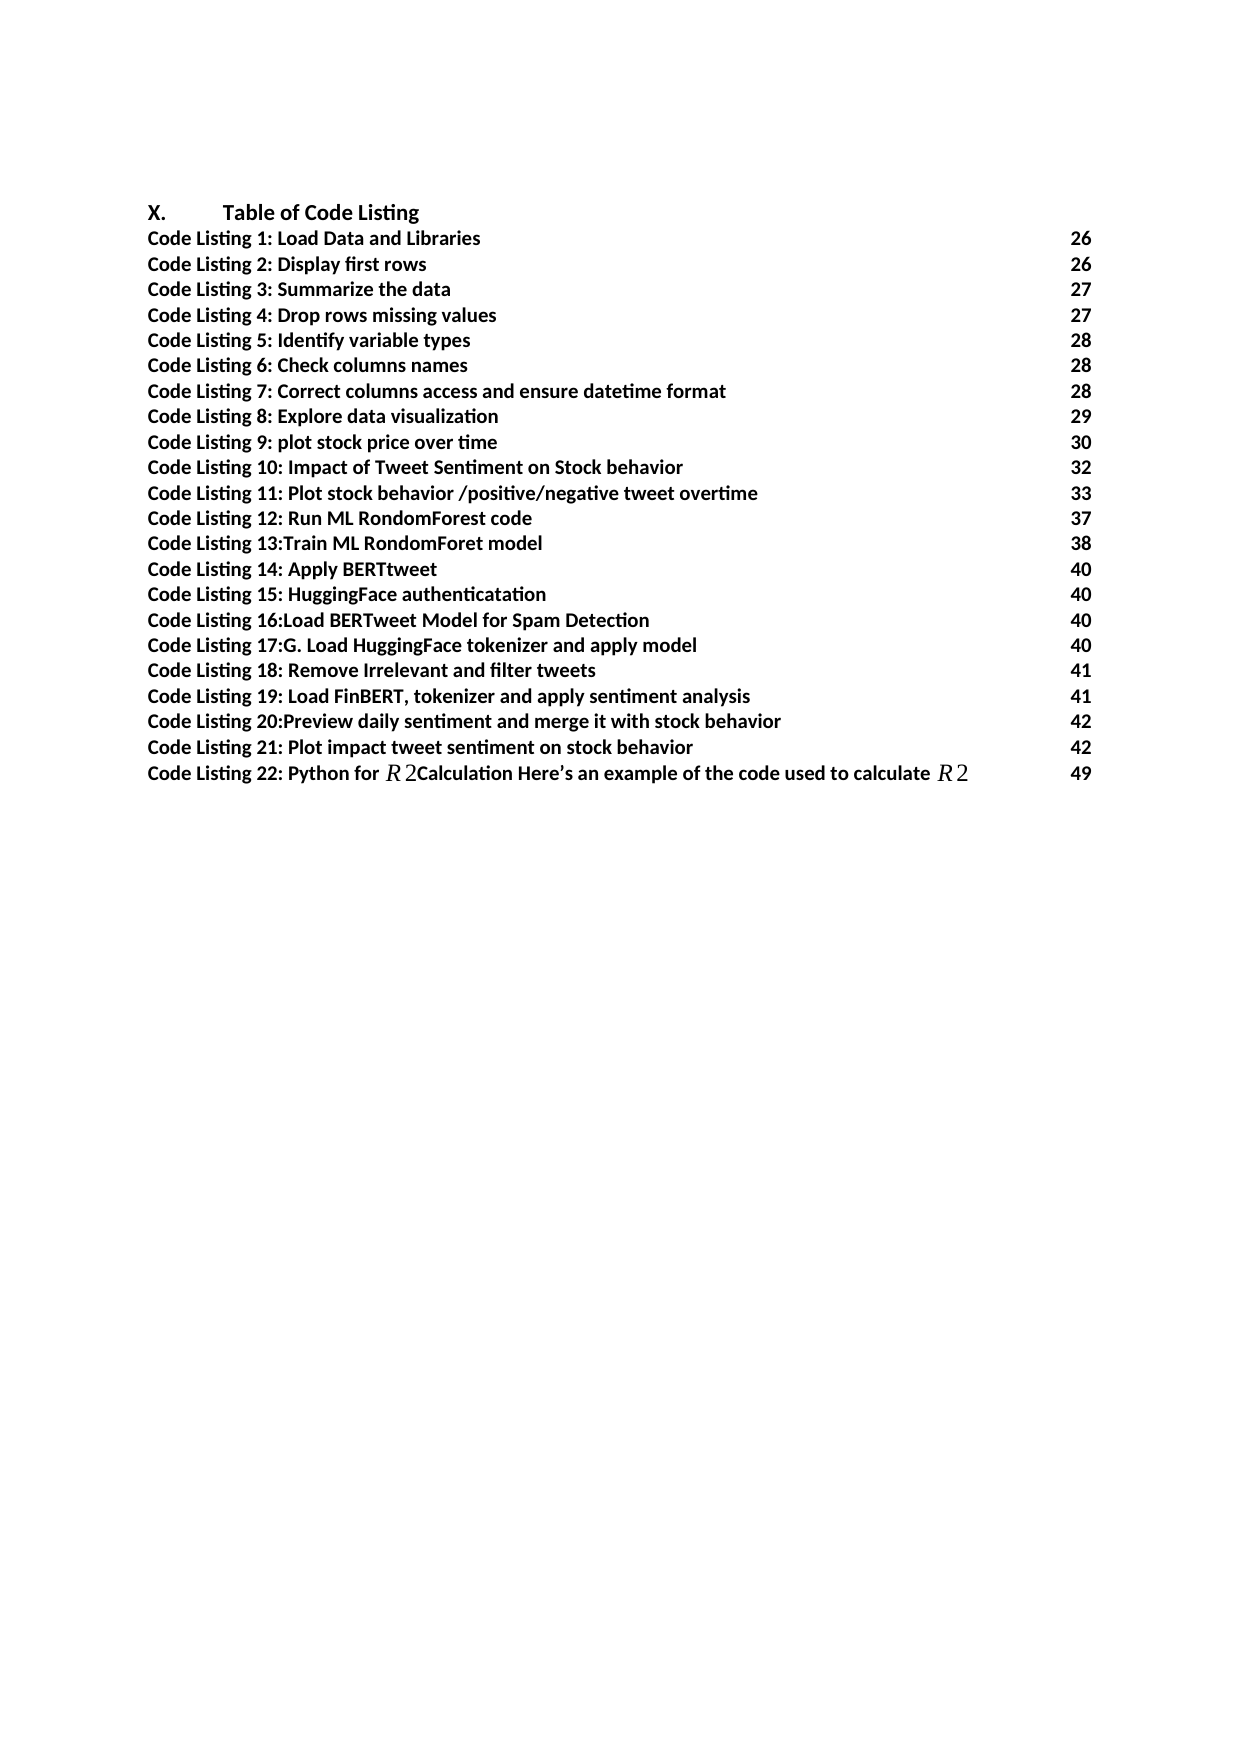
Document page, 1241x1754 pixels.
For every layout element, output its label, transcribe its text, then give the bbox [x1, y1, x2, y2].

text Code Listing 12: Run ML RondomForest code 37 [148, 505, 1093, 531]
text Code Listing 16:Load BERTweet Model for Spam Detection 40 [148, 607, 1093, 632]
text Code Listing 4: Drop rows missing values 27 [148, 302, 1093, 327]
text Code Listing 18: Remove Irrelevant and filter tweets 41 [148, 658, 1093, 683]
text Code Listing 6: Check columns names 28 [148, 353, 1093, 378]
text Code Listing 2: Display first rows 26 [148, 251, 1093, 276]
text Code Listing 20:Preview daily sentiment and merge it with stock behavior 42 [148, 708, 1093, 734]
text Code Listing 13:Train ML RondomForet model 38 [148, 531, 1093, 556]
subtitle Table of Code Listing [148, 198, 1093, 226]
text Code Listing 8: Explore data visualization 29 [148, 403, 1093, 429]
text Code Listing 22: Python for Calculation Here’s an example of the code used to calculate 49 [148, 759, 1093, 787]
text Code Listing 21: Plot impact tweet sentiment on stock behavior 42 [148, 734, 1093, 759]
text Code Listing 7: Correct columns access and ensure datetime format 28 [148, 378, 1093, 403]
text Code Listing 19: Load FinBERT, tokenizer and apply sentiment analysis 41 [148, 683, 1093, 708]
text Code Listing 15: HuggingFace authenticatation 40 [148, 581, 1093, 607]
text Code Listing 5: Identify variable types 28 [148, 327, 1093, 353]
text Code Listing 10: Impact of Tweet Sentiment on Stock behavior 32 [148, 454, 1093, 480]
text Code Listing 11: Plot stock behavior /positive/negative tweet overtime 33 [148, 480, 1093, 505]
text Code Listing 3: Summarize the data 27 [148, 276, 1093, 302]
text Code Listing 17:G. Load HuggingFace tokenizer and apply model 40 [148, 632, 1093, 658]
text Code Listing 14: Apply BERTtweet 40 [148, 556, 1093, 581]
text Code Listing 1: Load Data and Libraries 26 [148, 226, 1093, 251]
text Code Listing 9: plot stock price over time 30 [148, 429, 1093, 454]
